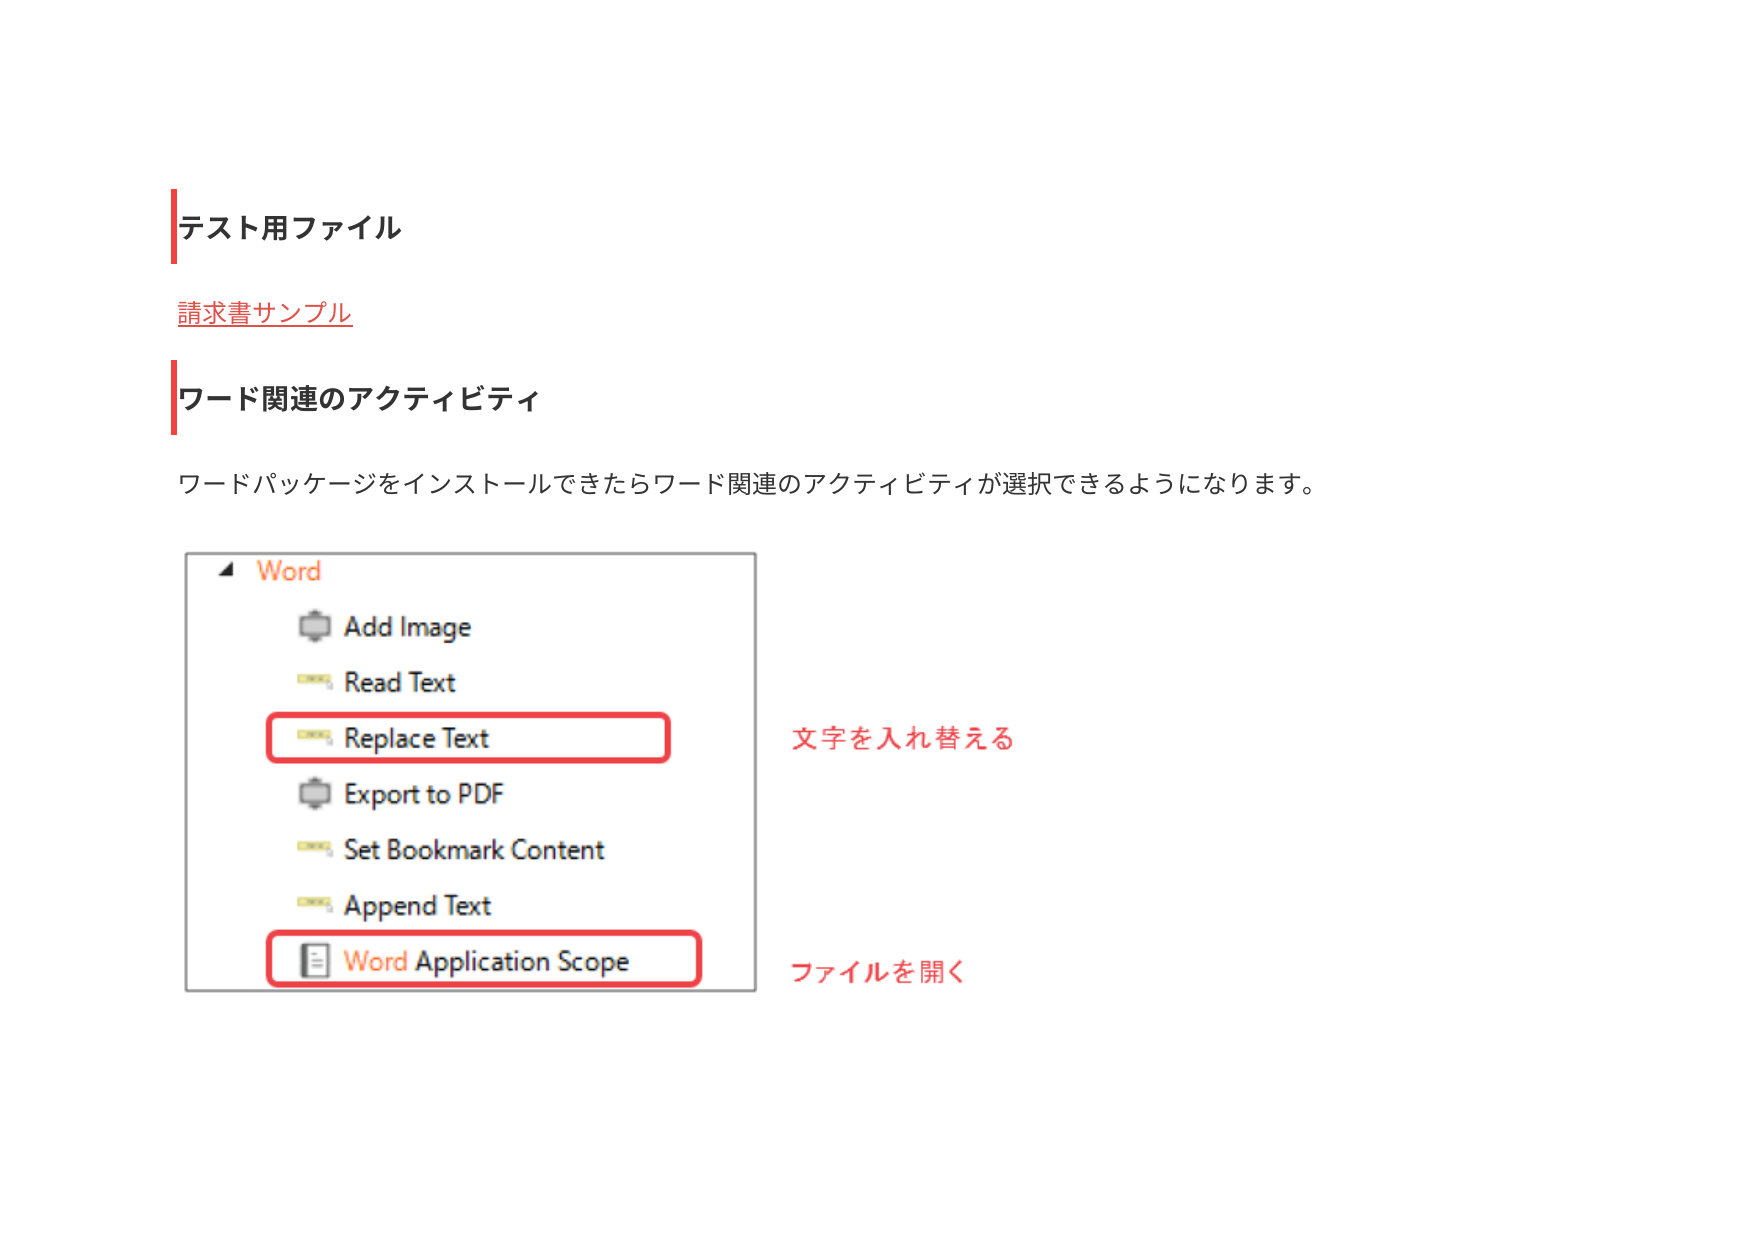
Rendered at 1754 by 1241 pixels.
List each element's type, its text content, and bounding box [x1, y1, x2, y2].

text ワード関連のアクティビティ [177, 360, 1547, 435]
picture [177, 546, 1020, 1002]
text ワードパッケージをインストールできたらワード関連のアクティビティが選択できるようになります。 [177, 464, 1547, 501]
text 請求書サンプル [177, 293, 1547, 331]
text テスト用ファイル [177, 189, 1547, 264]
